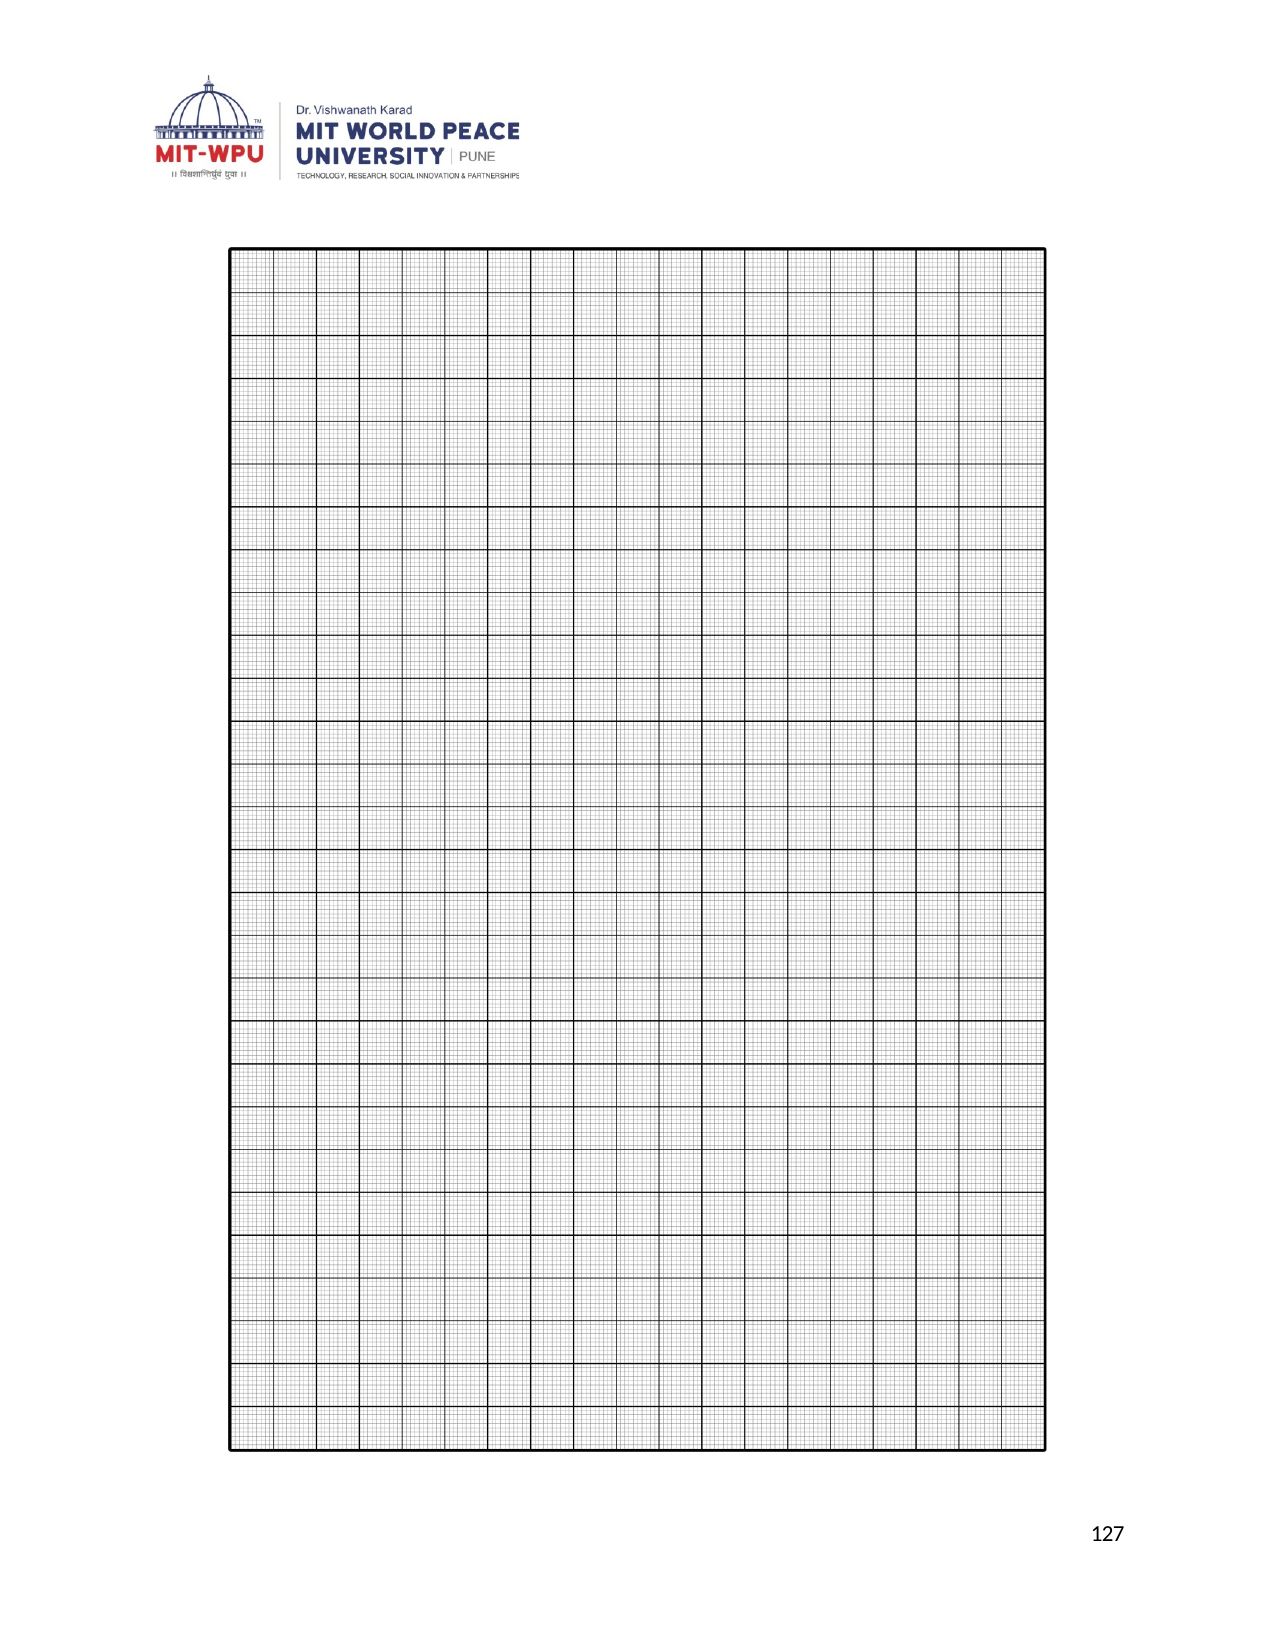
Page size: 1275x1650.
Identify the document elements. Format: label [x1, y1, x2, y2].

picture [153, 75, 520, 180]
picture [228, 247, 1047, 1453]
